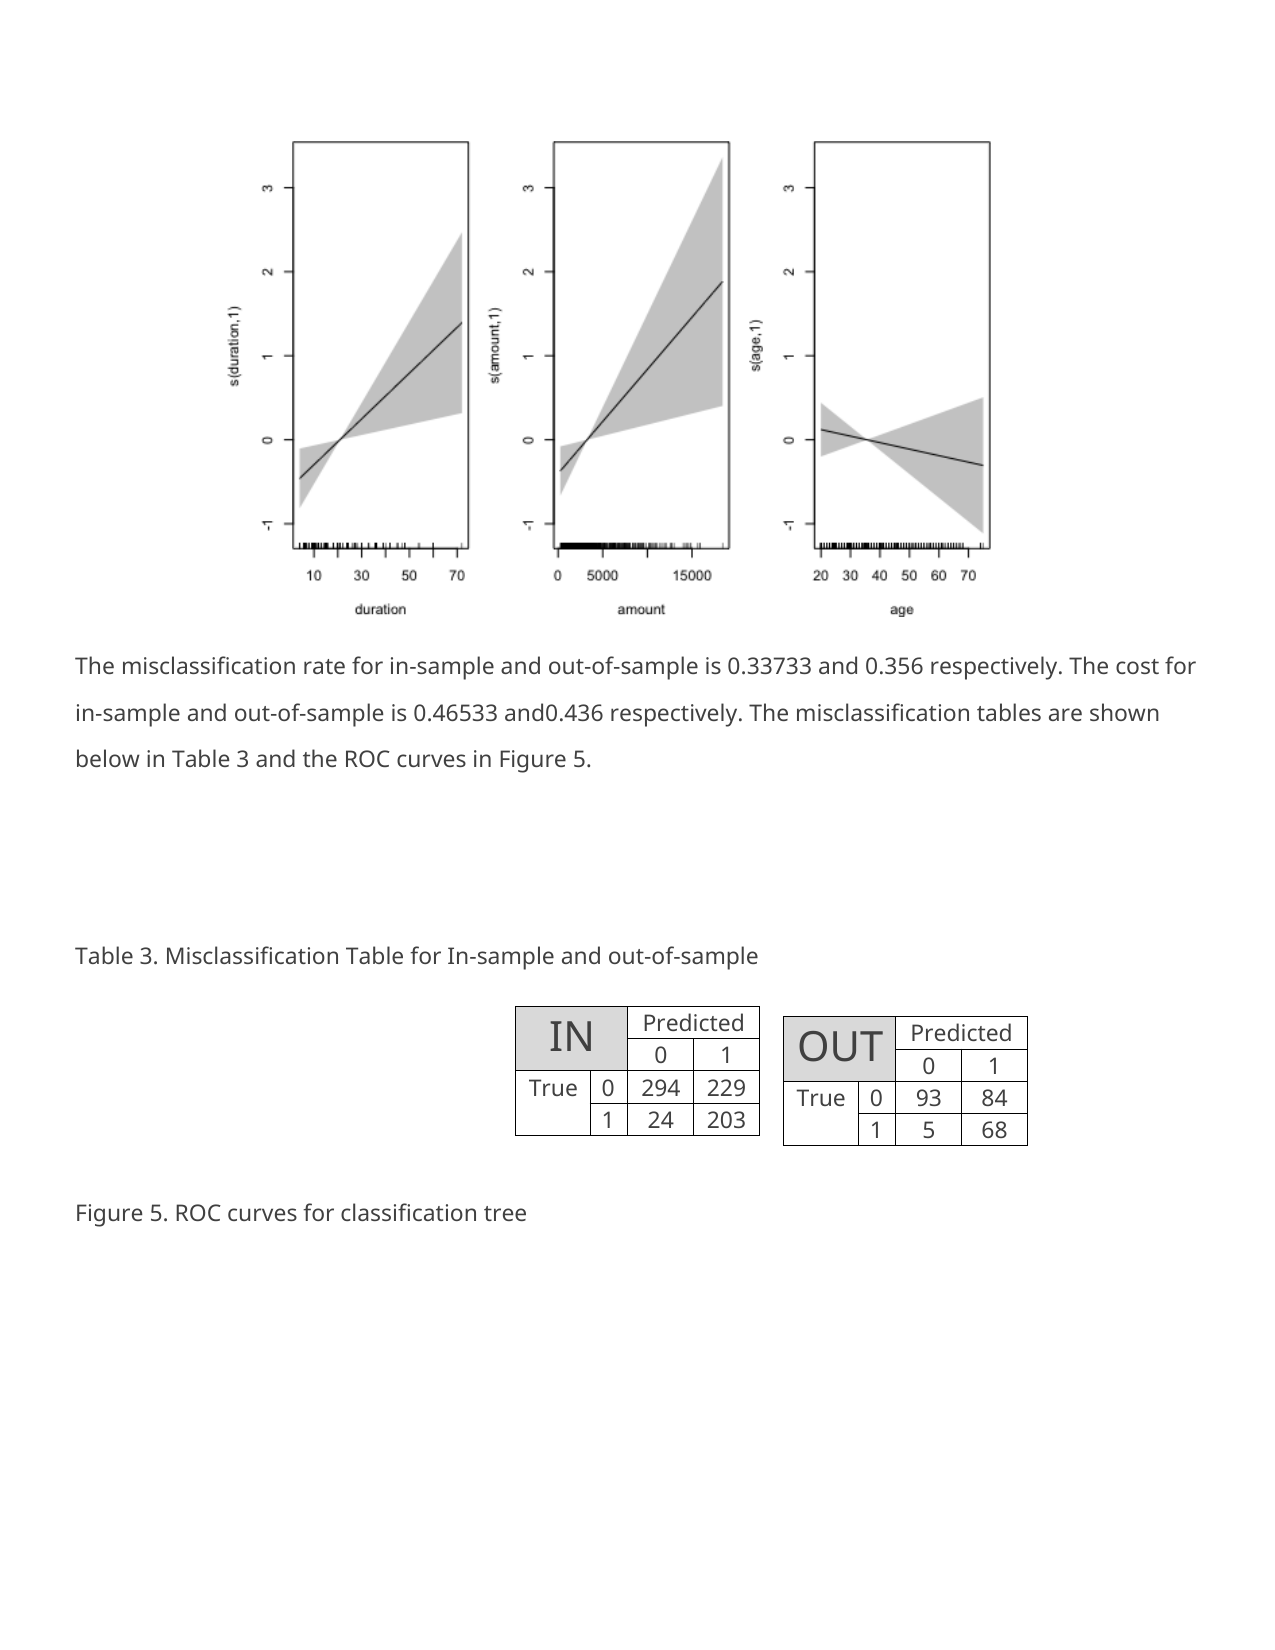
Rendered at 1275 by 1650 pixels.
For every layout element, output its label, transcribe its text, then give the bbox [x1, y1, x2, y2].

table_cell 0 [896, 1050, 961, 1081]
table_cell 0 [628, 1039, 693, 1070]
table_cell 68 [962, 1114, 1027, 1145]
table_cell 0 [859, 1082, 895, 1113]
table_header Predicted [896, 1017, 1027, 1048]
table_cell 0 [591, 1071, 627, 1103]
table_cell 5 [896, 1114, 961, 1145]
table_header Predicted [628, 1007, 759, 1038]
table_cell 24 [628, 1104, 693, 1135]
picture [225, 75, 1007, 617]
table_header OUT [784, 1017, 895, 1081]
table_cell 93 [896, 1082, 961, 1113]
table_cell 1 [859, 1114, 895, 1145]
table_cell True [516, 1071, 590, 1135]
text Figure 5. ROC curves for classification tree [75, 1197, 1200, 1229]
table_cell 1 [591, 1104, 627, 1135]
table_cell 229 [694, 1071, 759, 1103]
text Table 3. Misclassification Table for In-sample and out-of-sample [75, 940, 1200, 971]
table_cell 84 [962, 1082, 1027, 1113]
table_cell 294 [628, 1071, 693, 1103]
table_header IN [516, 1007, 627, 1070]
table_cell 1 [962, 1050, 1027, 1081]
table_cell True [784, 1082, 858, 1145]
table_cell 203 [694, 1104, 759, 1135]
text The misclassification rate for in-sample and out-of-sample is 0.33733 and 0.356 respectively. The cost for in-sample and out-of-sample is 0.46533 and0.436 respectively. The misclassification tables are shown below in Table 3 and the ROC curves in Figure 5. [75, 649, 1200, 774]
table_cell 1 [694, 1039, 759, 1070]
